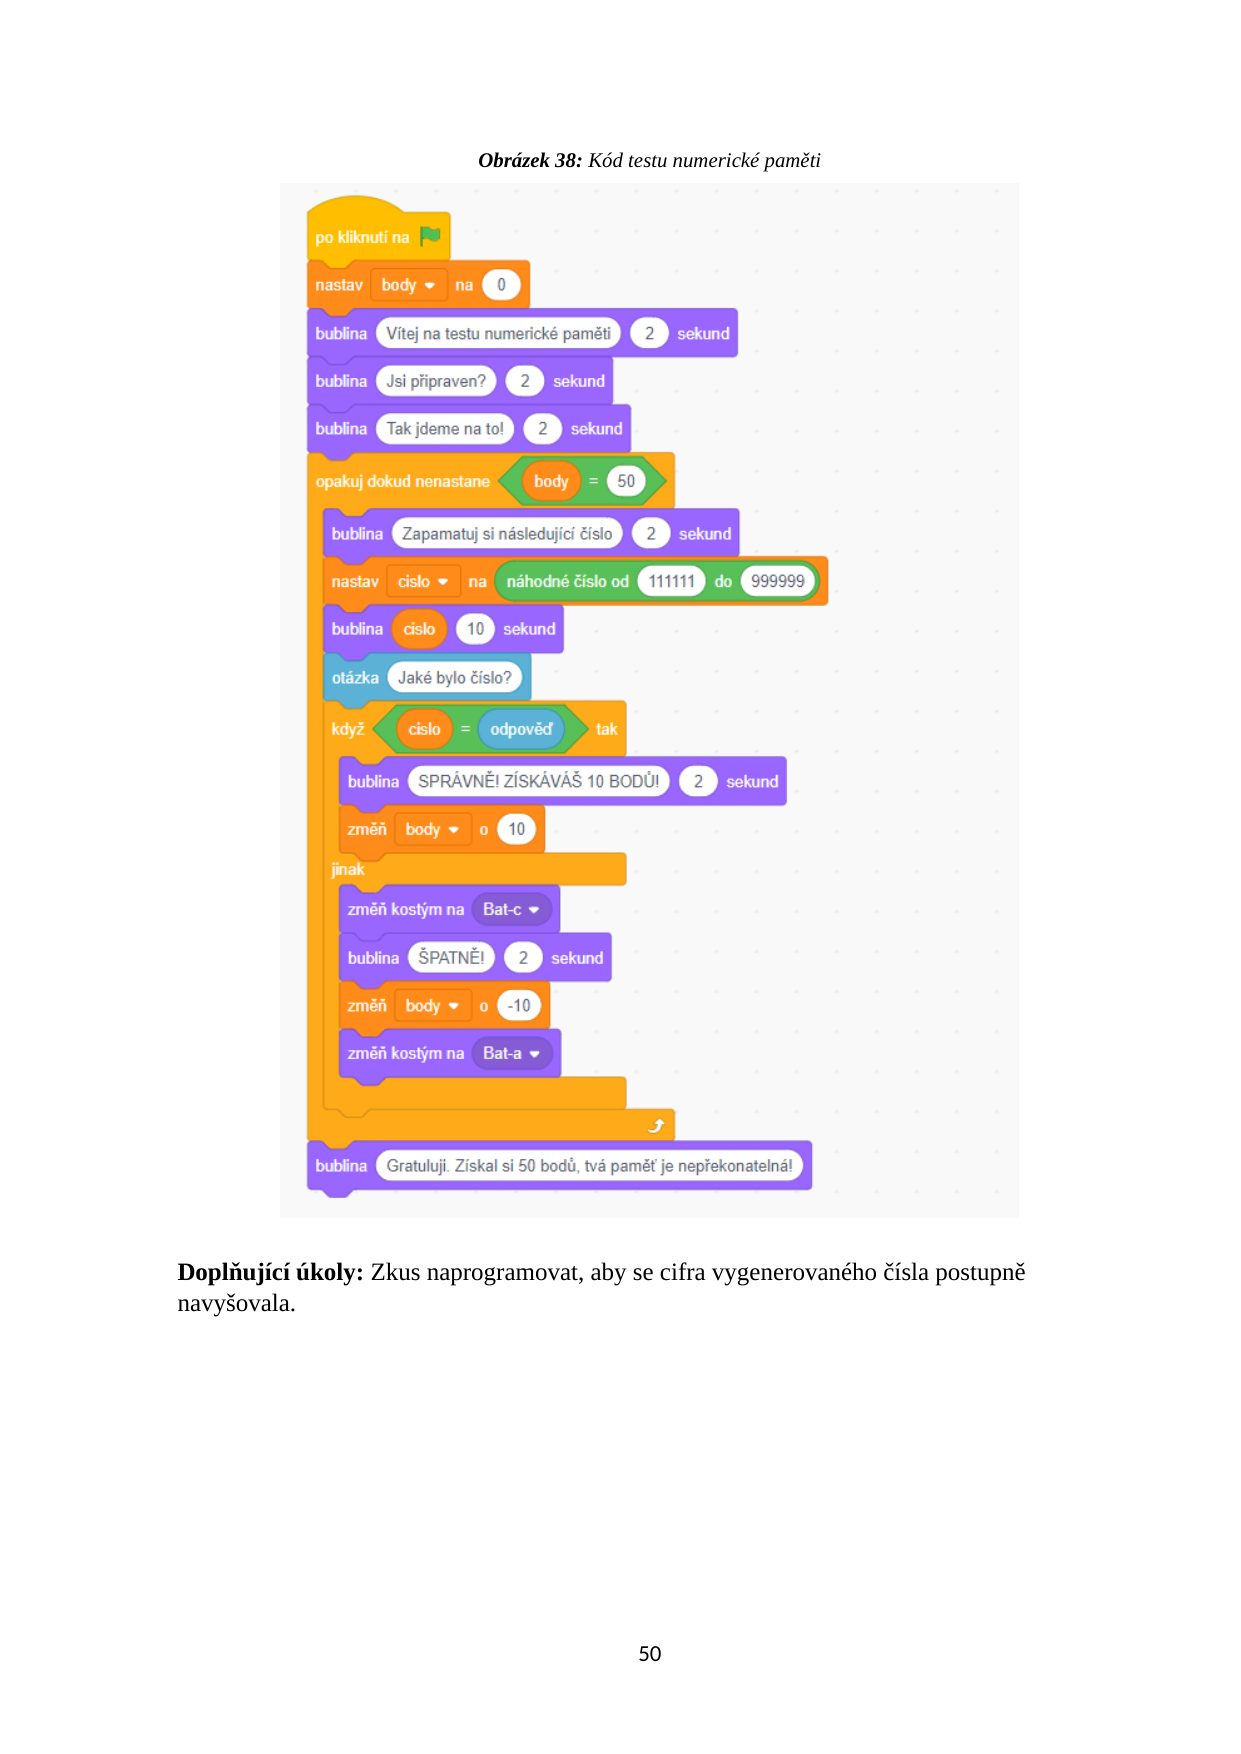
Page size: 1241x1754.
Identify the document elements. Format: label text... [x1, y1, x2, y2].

text Doplňující úkoly: Zkus naprogramovat, aby se cifra vygenerovaného čísla postupně navyšovala. [177, 1257, 1122, 1317]
text Obrázek 38: Kód testu numerické paměti [177, 148, 1122, 172]
picture [280, 183, 1019, 1218]
